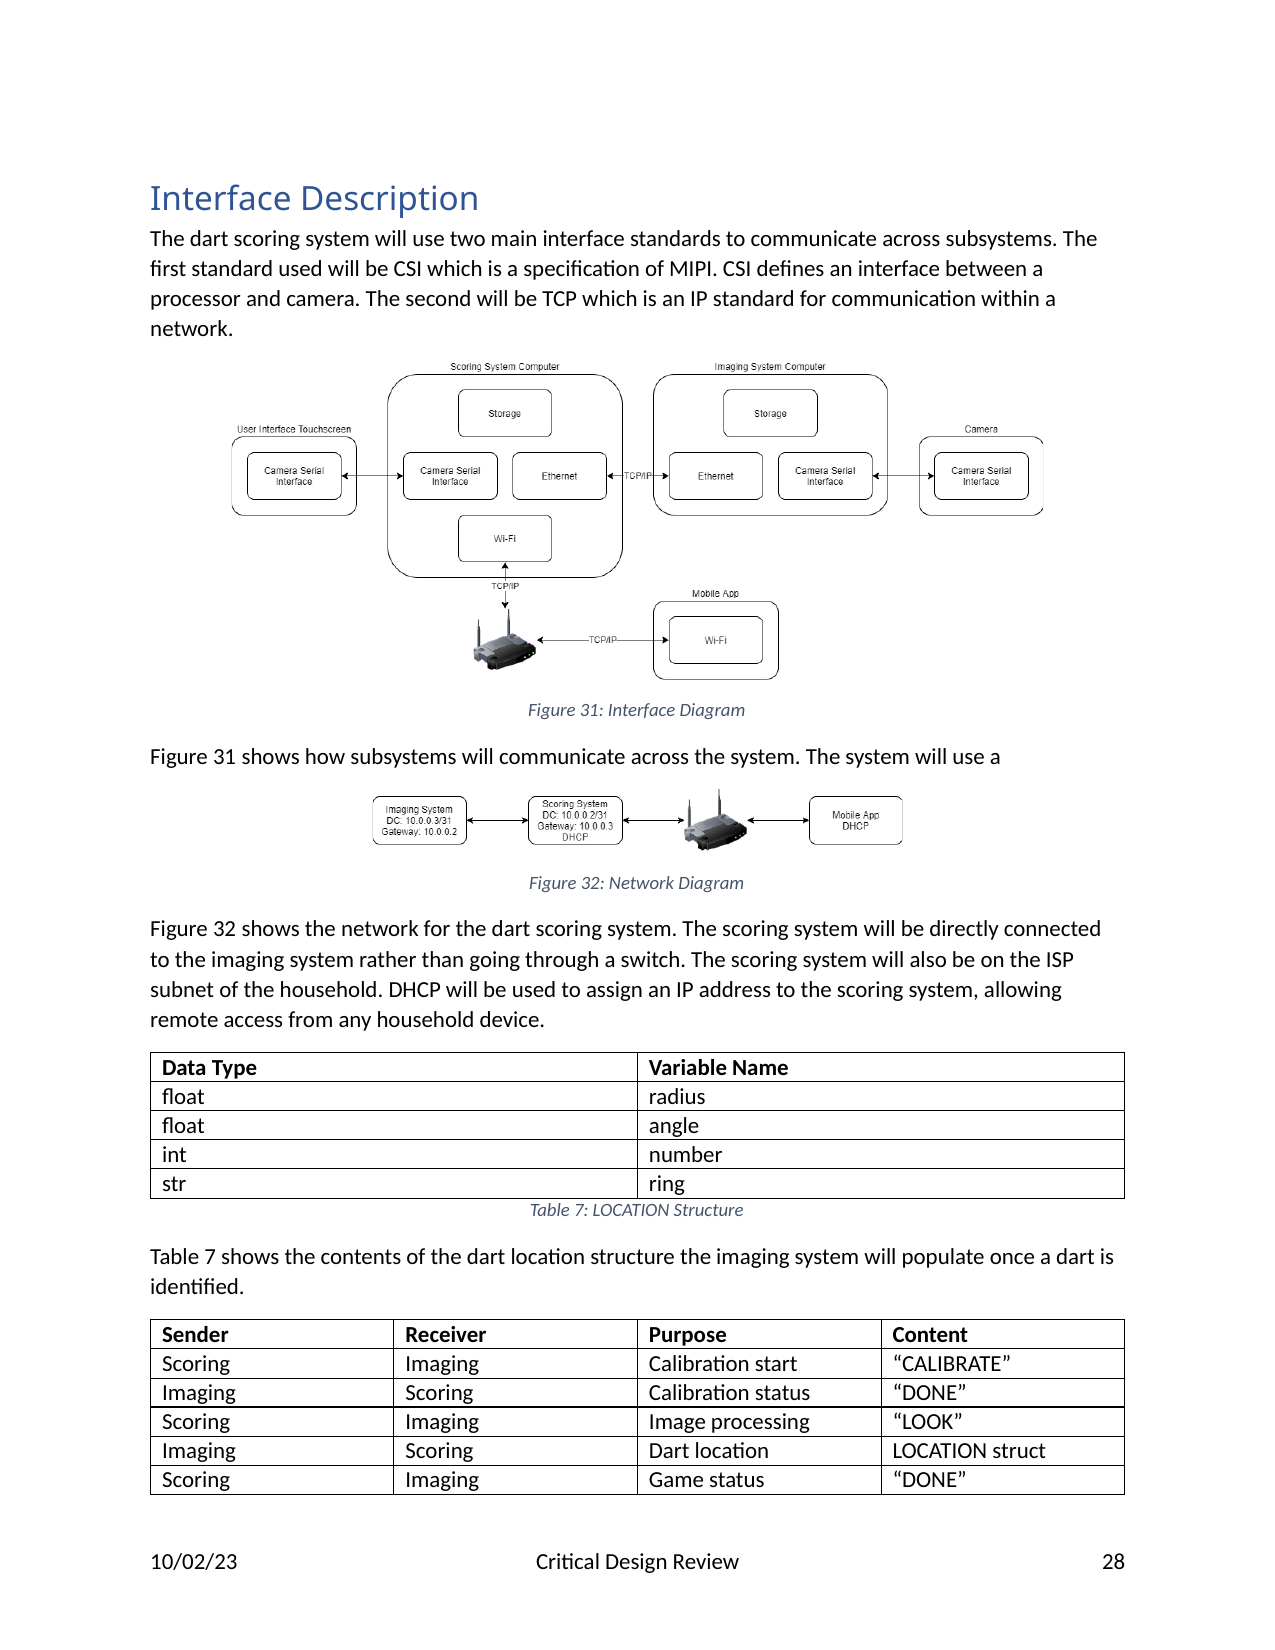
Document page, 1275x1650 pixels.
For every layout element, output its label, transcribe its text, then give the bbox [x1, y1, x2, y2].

picture [231, 361, 1044, 680]
table_cell angle [638, 1111, 1124, 1139]
table_cell Calibration start [638, 1349, 881, 1377]
table_cell Scoring [394, 1379, 637, 1406]
table_cell number [638, 1140, 1124, 1168]
table_cell “CALIBRATE” [882, 1349, 1124, 1377]
table_cell Image processing [638, 1408, 881, 1436]
table_cell float [151, 1111, 637, 1139]
table_cell Scoring [394, 1437, 637, 1464]
table_cell “DONE” [882, 1466, 1124, 1494]
table_cell Imaging [394, 1349, 637, 1377]
table_cell radius [638, 1082, 1124, 1110]
table_cell Dart location [638, 1437, 881, 1464]
table_cell Imaging [394, 1408, 637, 1436]
table_header Content [882, 1320, 1124, 1348]
table_cell Scoring [151, 1408, 393, 1436]
table_cell Scoring [151, 1466, 393, 1494]
table_cell Imaging [394, 1466, 637, 1494]
table_cell int [151, 1140, 637, 1168]
table_cell float [151, 1082, 637, 1110]
text Figure 20 shows the network for the dart scoring system. The scoring system will be directly connected to the imaging system rather than going through a switch. The scoring system will also be on the ISP subnet of the household. DHCP will be used to assign an IP address to the scoring system, allowing remote access from any household device. [150, 914, 1125, 1033]
table_header Receiver [394, 1320, 637, 1348]
table_cell Scoring [151, 1349, 393, 1377]
table_header Variable Name [638, 1053, 1124, 1081]
text Figure 19 shows how subsystems will communicate across the system. The system will use a [150, 742, 1125, 770]
text The dart scoring system will use two main interface standards to communicate across subsystems. The first standard used will be CSI which is a specification of MIPI. CSI defines an interface between a processor and camera. The second will be TCP which is an IP standard for communication within a network. [150, 224, 1125, 343]
table_cell str [151, 1169, 637, 1197]
picture [372, 788, 903, 852]
table_cell Calibration status [638, 1379, 881, 1406]
table_header Data Type [151, 1053, 637, 1081]
subtitle Interface Description [150, 175, 1125, 220]
table_cell Game status [638, 1466, 881, 1494]
table_header Sender [151, 1320, 393, 1348]
table_cell ring [638, 1169, 1124, 1197]
table_header Purpose [638, 1320, 881, 1348]
table_cell Imaging [151, 1379, 393, 1406]
table_cell “LOOK” [882, 1408, 1124, 1436]
table_cell Imaging [151, 1437, 393, 1464]
table_cell LOCATION struct [882, 1437, 1124, 1464]
table_cell “DONE” [882, 1379, 1124, 1406]
